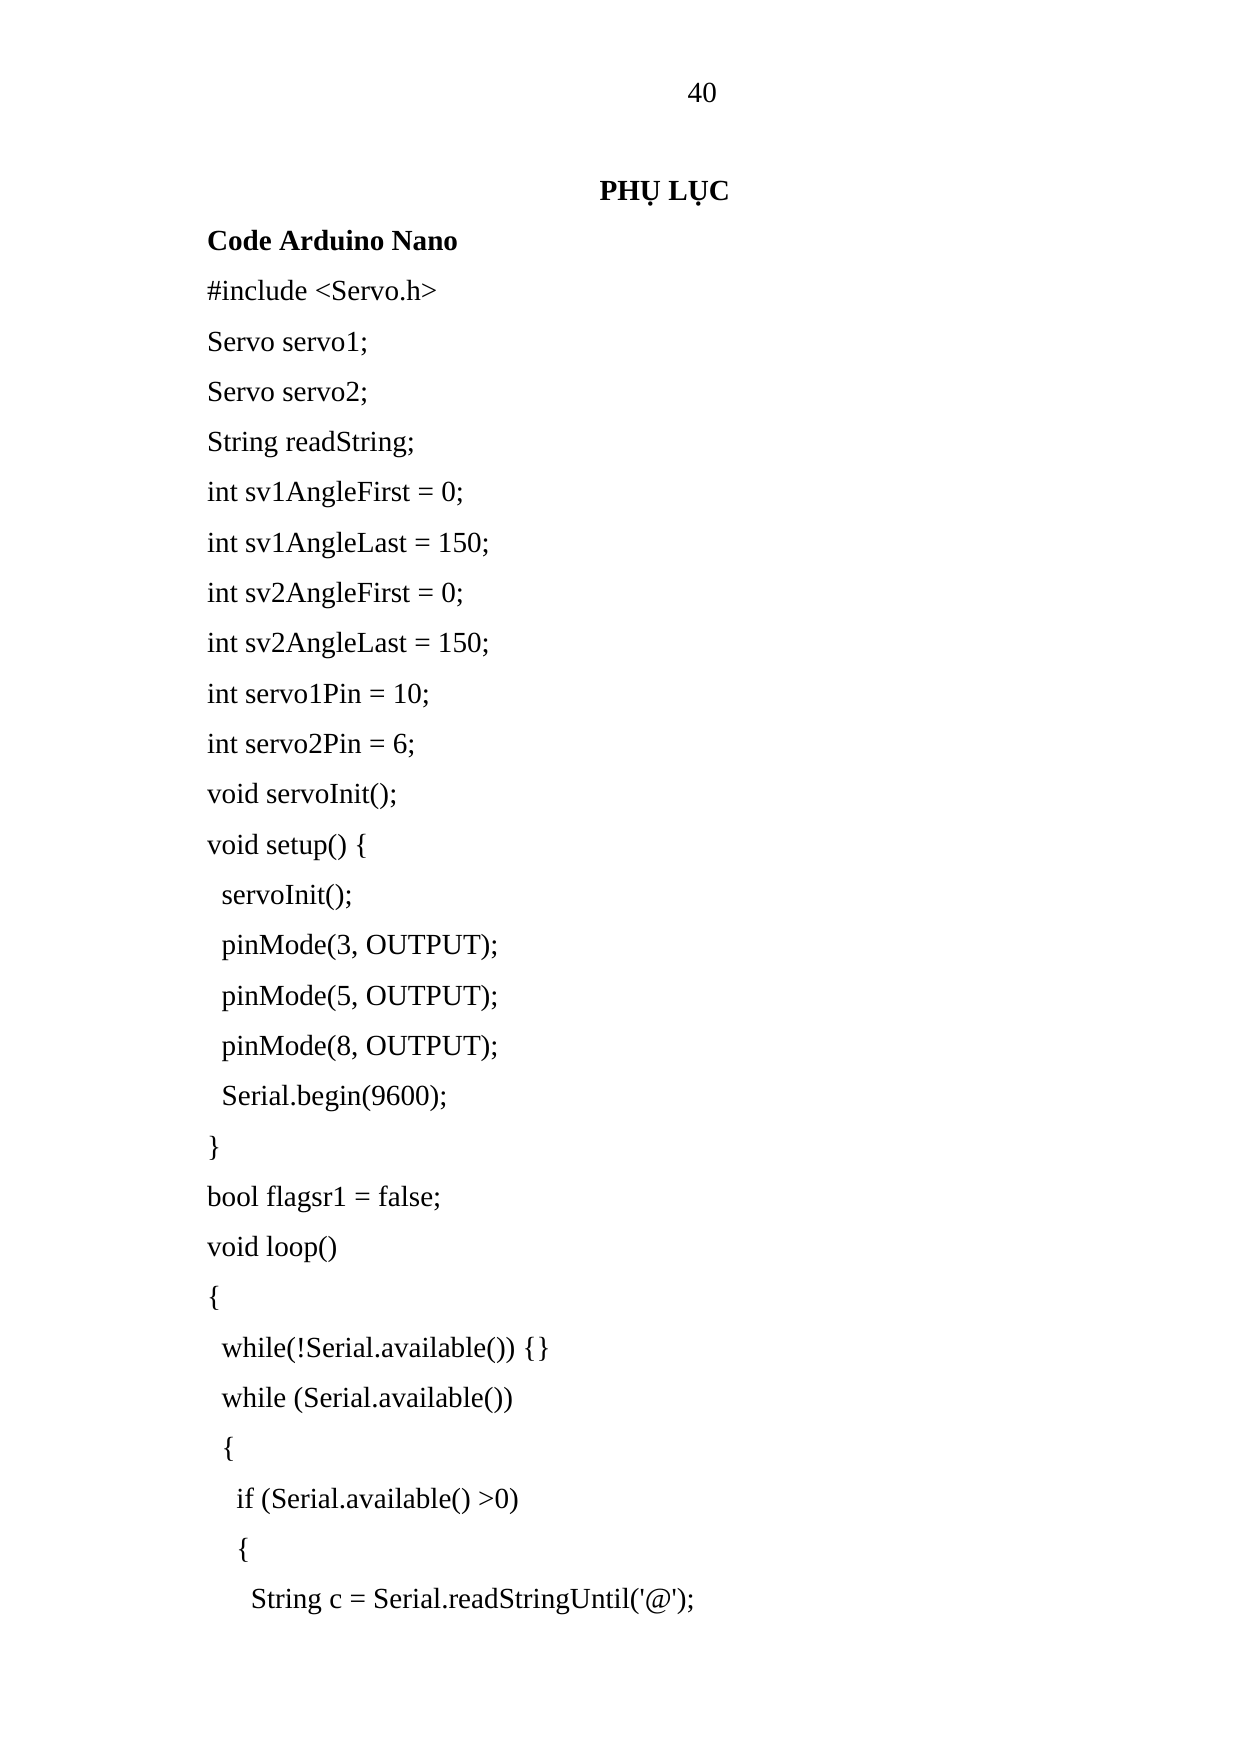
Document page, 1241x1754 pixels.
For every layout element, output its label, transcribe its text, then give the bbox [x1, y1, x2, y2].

text String c = Serial.readStringUntil('@'); [207, 1581, 1122, 1615]
text while(!Serial.available()) {} [207, 1330, 1122, 1363]
subtitle PHỤ LỤC [207, 173, 1122, 206]
text #include <Servo.h> [207, 273, 1122, 307]
text if (Serial.available() >0) [207, 1481, 1122, 1514]
text Code Arduino Nano [207, 223, 1122, 257]
text } [207, 1129, 1122, 1162]
text int servo1Pin = 10; [207, 676, 1122, 709]
text int sv2AngleFirst = 0; [207, 575, 1122, 609]
text Servo servo1; [207, 324, 1122, 357]
text Serial.begin(9600); [207, 1078, 1122, 1112]
text void servoInit(); [207, 776, 1122, 810]
text pinMode(5, OUTPUT); [207, 978, 1122, 1011]
text servoInit(); [207, 877, 1122, 911]
text { [207, 1431, 1122, 1464]
text Servo servo2; [207, 374, 1122, 407]
text { [207, 1531, 1122, 1565]
text bool flagsr1 = false; [207, 1179, 1122, 1212]
text int sv2AngleLast = 150; [207, 626, 1122, 659]
text String readString; [207, 424, 1122, 458]
text int sv1AngleFirst = 0; [207, 474, 1122, 508]
text while (Serial.available()) [207, 1380, 1122, 1414]
text pinMode(8, OUTPUT); [207, 1028, 1122, 1062]
text { [207, 1279, 1122, 1313]
text pinMode(3, OUTPUT); [207, 927, 1122, 961]
text int sv1AngleLast = 150; [207, 525, 1122, 558]
text int servo2Pin = 6; [207, 726, 1122, 760]
text void setup() { [207, 827, 1122, 860]
text void loop() [207, 1229, 1122, 1263]
